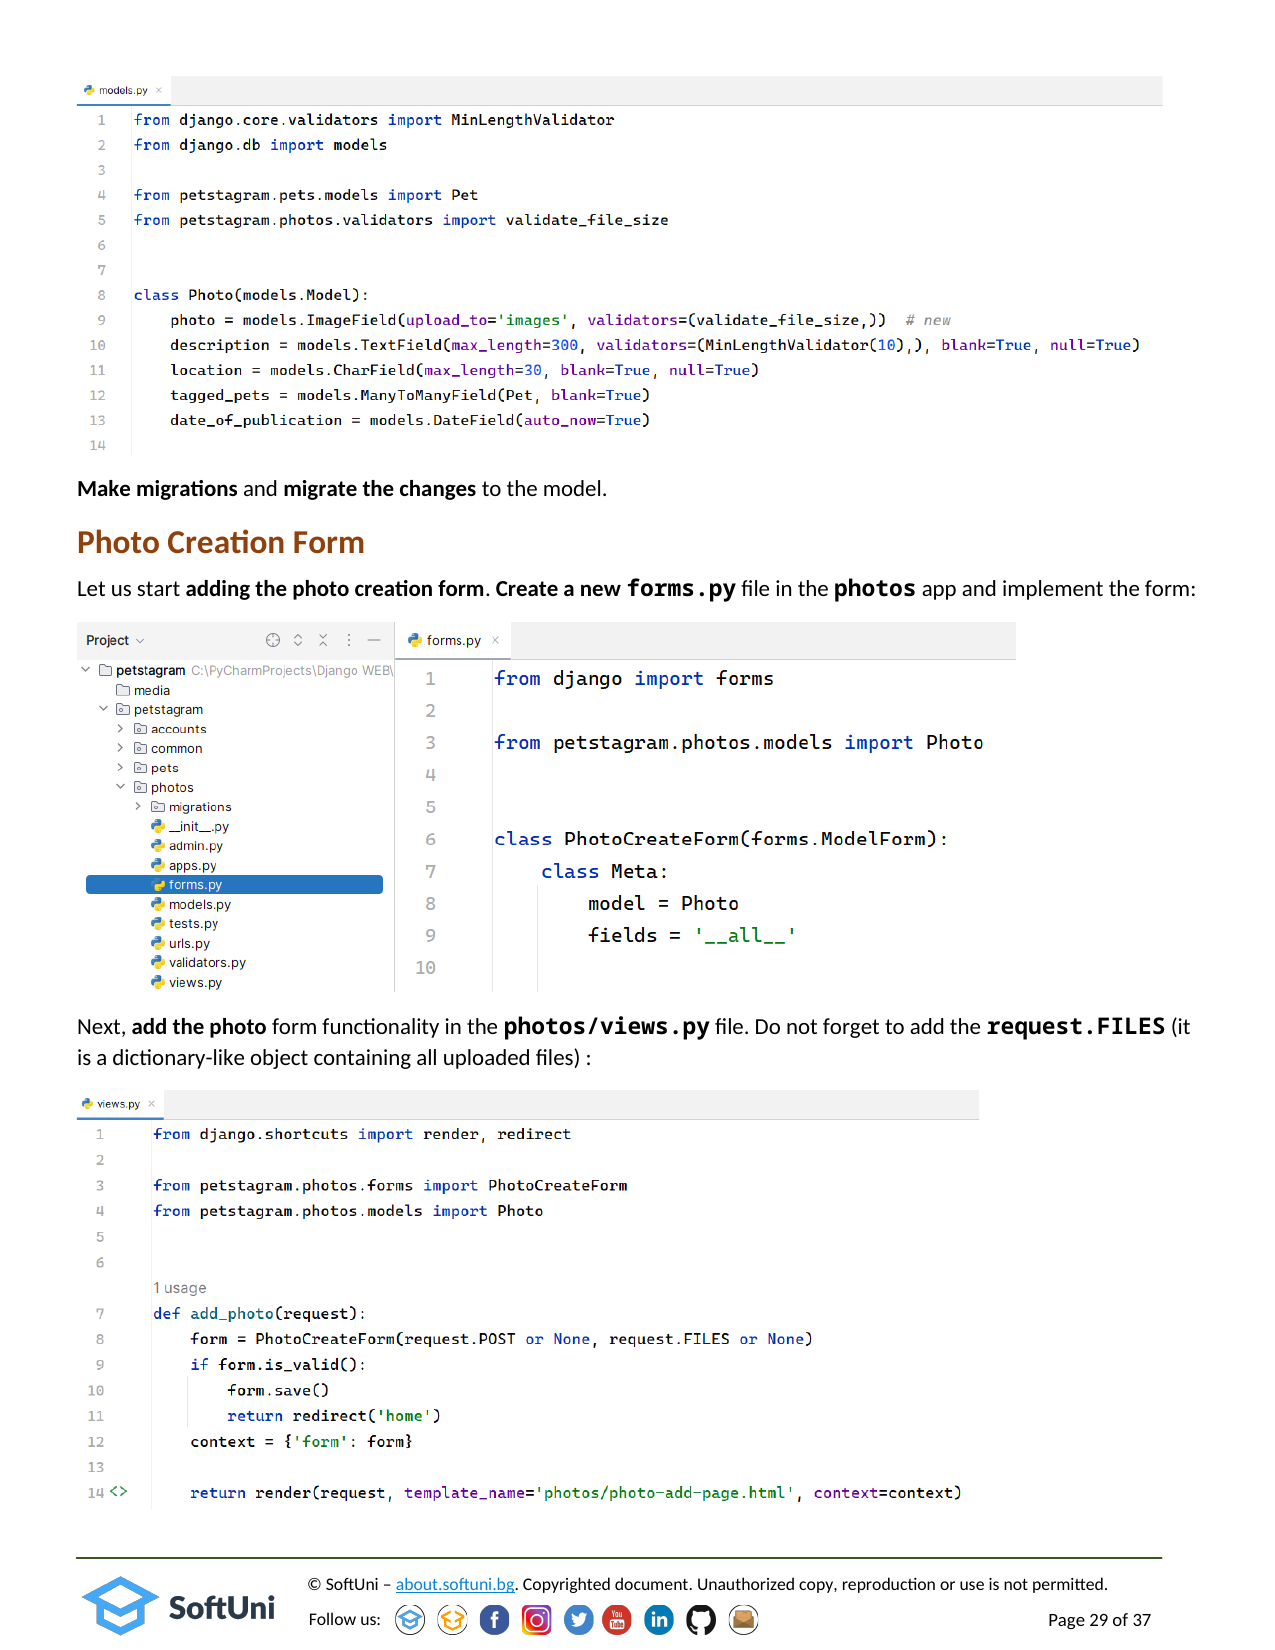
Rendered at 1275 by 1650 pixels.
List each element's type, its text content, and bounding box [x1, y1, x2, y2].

picture [522, 1605, 552, 1635]
picture [76, 622, 1016, 992]
picture [686, 1605, 716, 1635]
picture [75, 1570, 281, 1641]
picture [658, 1617, 667, 1626]
text Make migrations and migrate the changes to the model. [77, 474, 1198, 502]
picture [644, 1605, 651, 1613]
text Next, add the photo form functionality in the photos/views.py file. Do not forget to add the request.FILES (it is a dictionary-like object containing all uploaded files) : [77, 1010, 1198, 1072]
text Let us start adding the photo creation form. Create a new forms.py file in the photos app and implement the form: [77, 572, 1198, 603]
picture [644, 1626, 653, 1635]
picture [395, 1605, 425, 1635]
picture [667, 1605, 674, 1613]
picture [564, 1605, 594, 1635]
picture [602, 1605, 632, 1635]
picture [76, 76, 1163, 455]
picture [76, 1090, 980, 1510]
picture [665, 1626, 674, 1635]
picture [437, 1605, 468, 1635]
picture [728, 1605, 759, 1635]
picture [479, 1605, 510, 1635]
subtitle Photo Creation Form [77, 521, 1198, 562]
